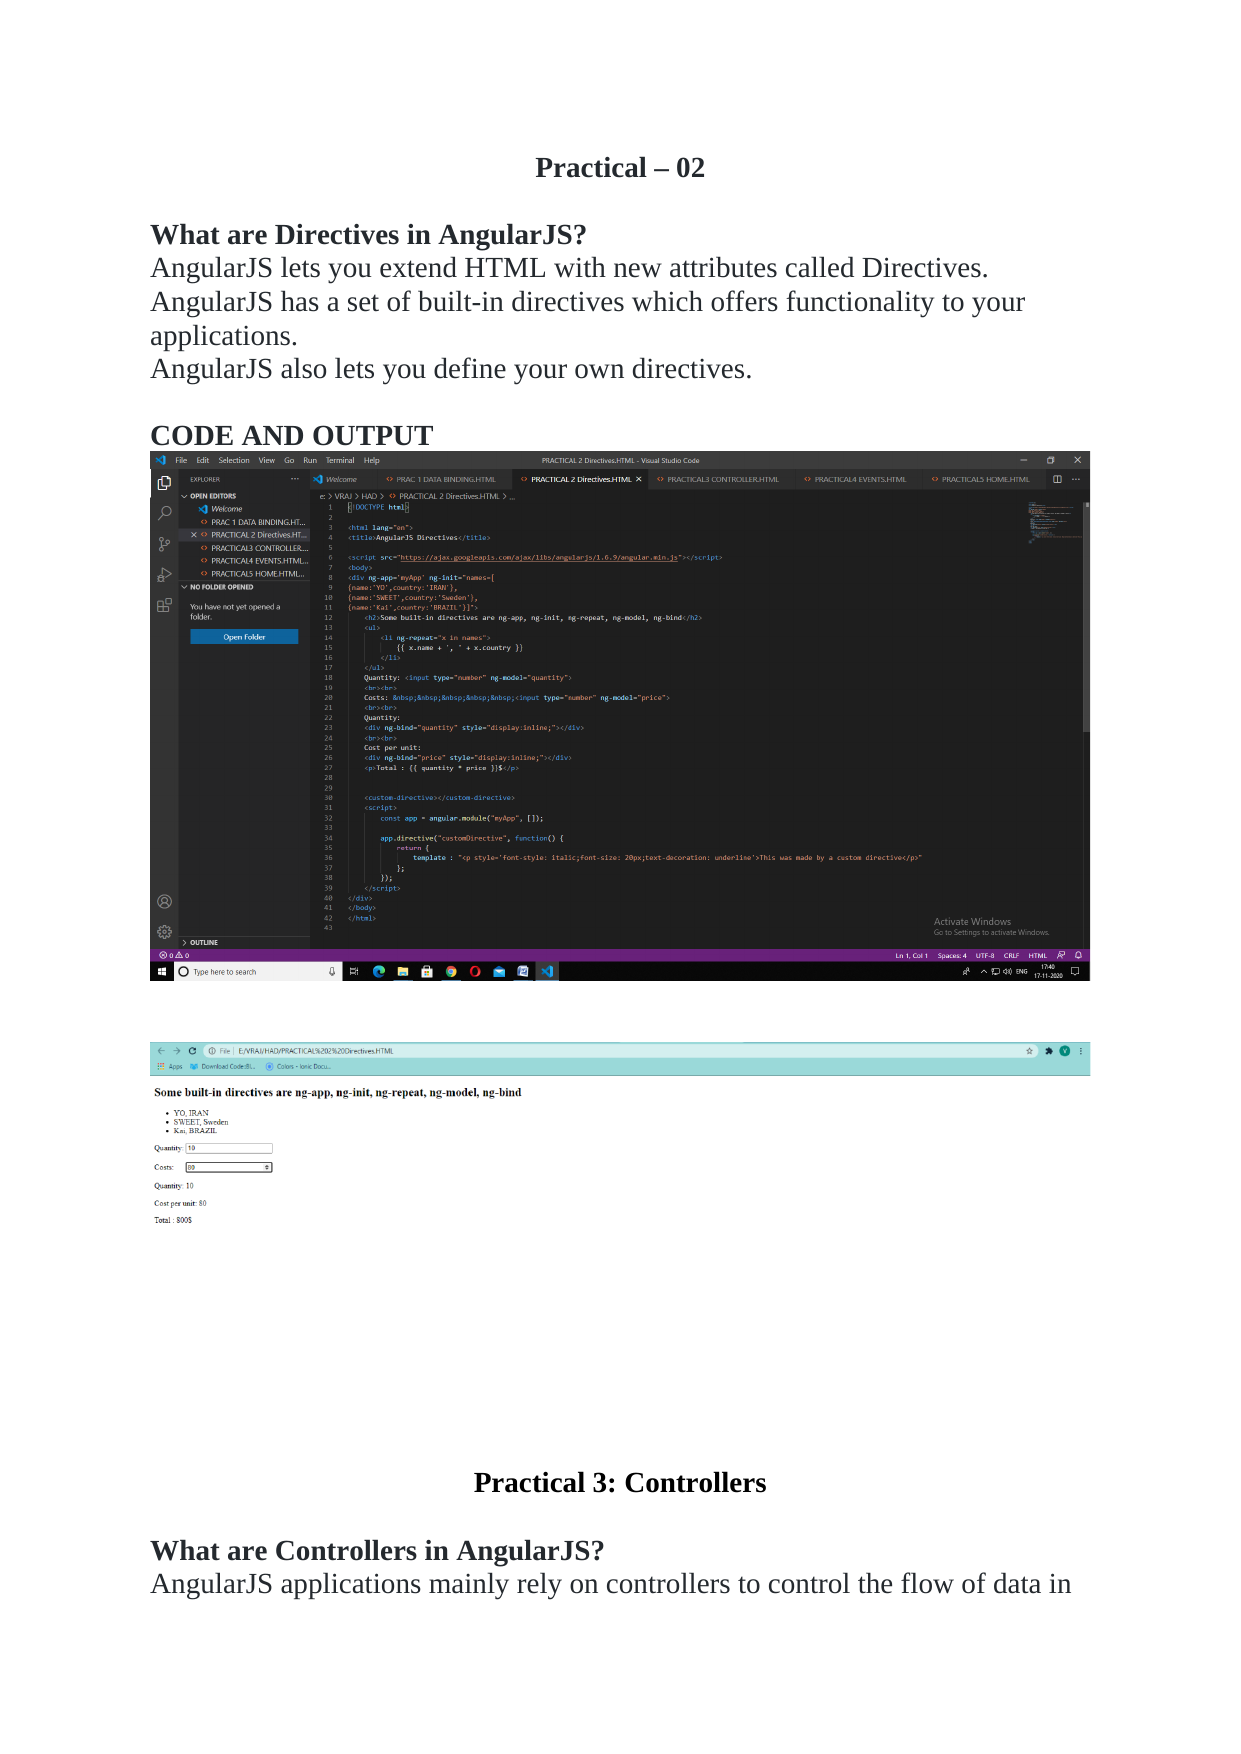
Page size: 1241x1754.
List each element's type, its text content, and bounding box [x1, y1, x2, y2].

text applications. [150, 318, 1090, 351]
text AngularJS also lets you define your own directives. [150, 351, 1090, 385]
text Practical 3: Controllers [150, 1466, 1090, 1499]
text What are Controllers in AngularJS? [150, 1533, 1090, 1566]
text CODE AND OUTPUT [150, 418, 1090, 451]
text AngularJS has a set of built-in directives which offers functionality to your [150, 284, 1090, 318]
text AngularJS lets you extend HTML with new attributes called Directives. [150, 251, 1090, 284]
text AngularJS applications mainly rely on controllers to control the flow of data in [150, 1566, 1090, 1600]
picture [150, 1042, 1091, 1231]
picture [150, 451, 1091, 981]
text Practical – 02 [150, 150, 1090, 183]
text What are Directives in AngularJS? [150, 217, 1090, 251]
